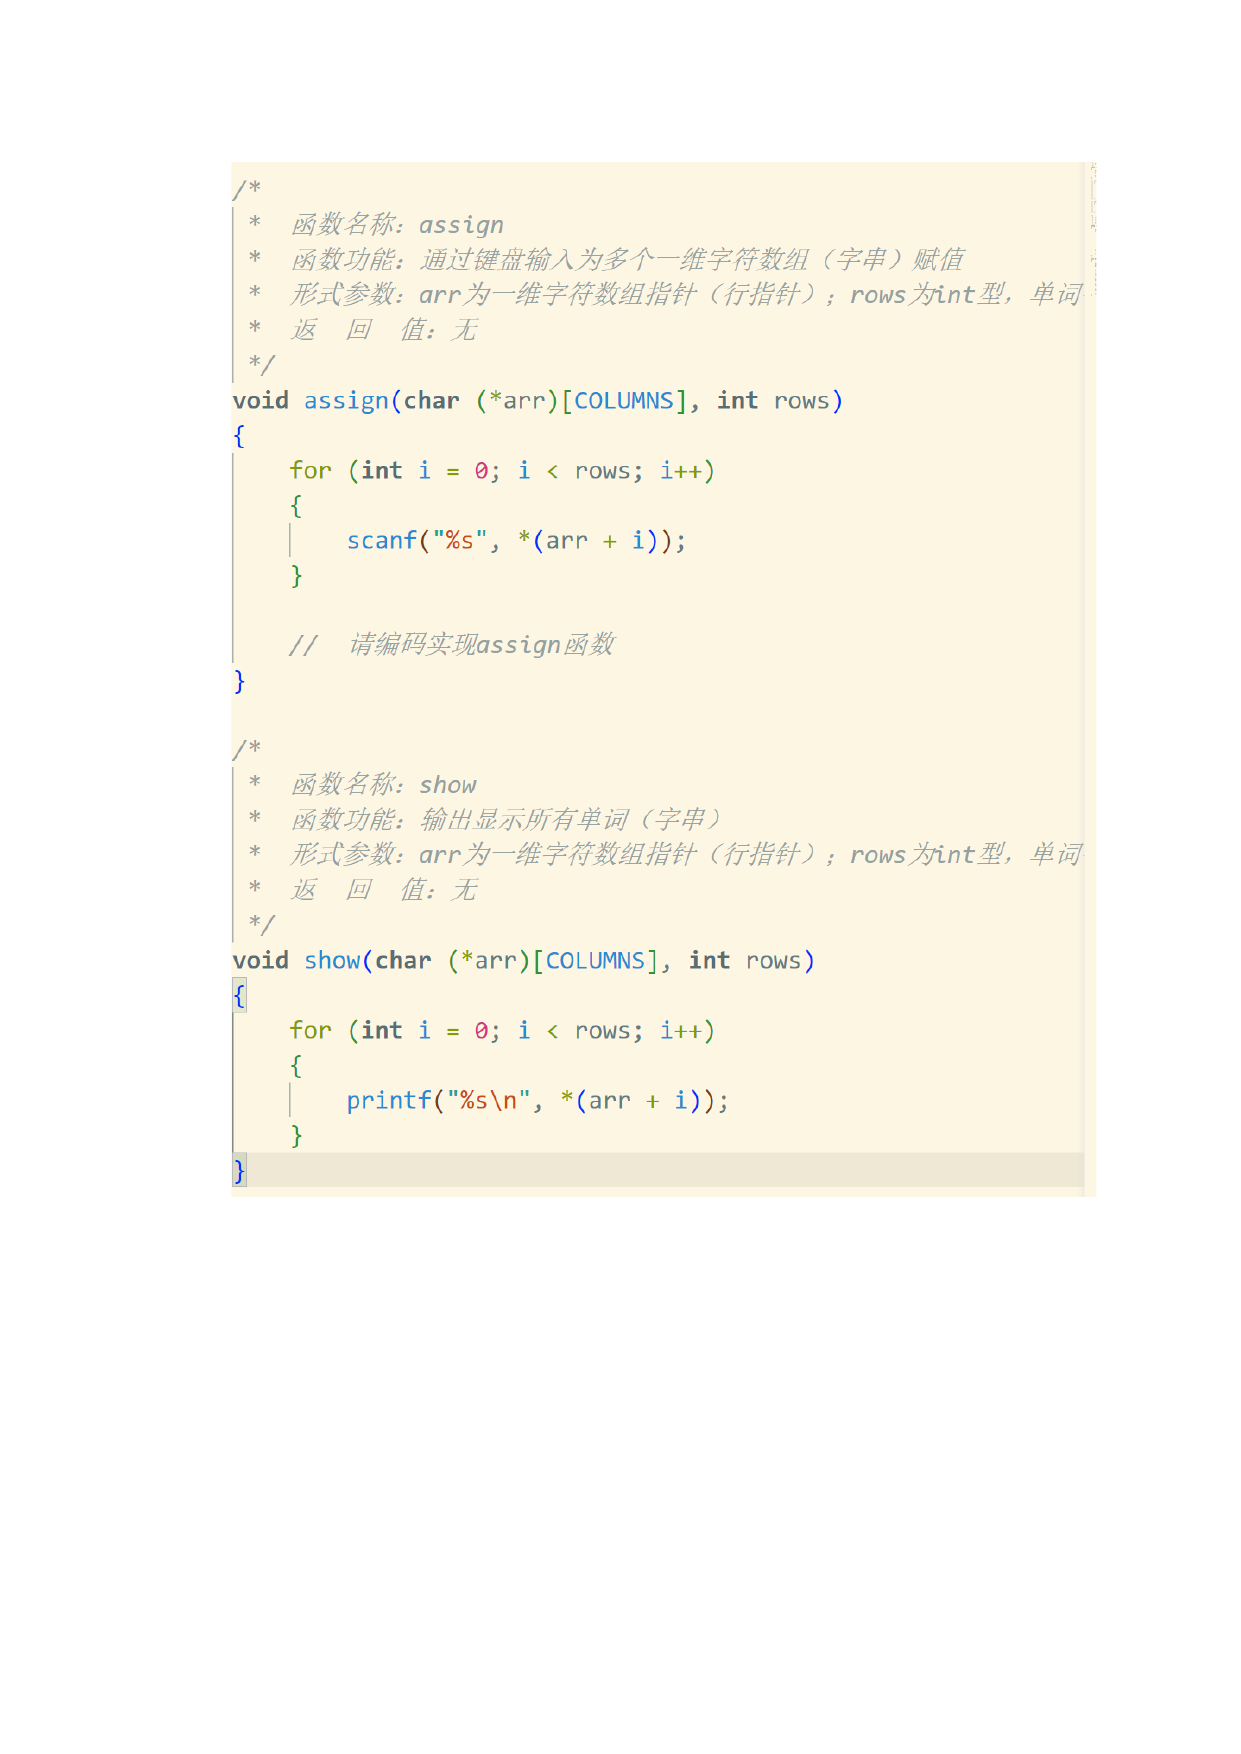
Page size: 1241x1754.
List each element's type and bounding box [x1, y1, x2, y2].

picture [231, 162, 1097, 1197]
